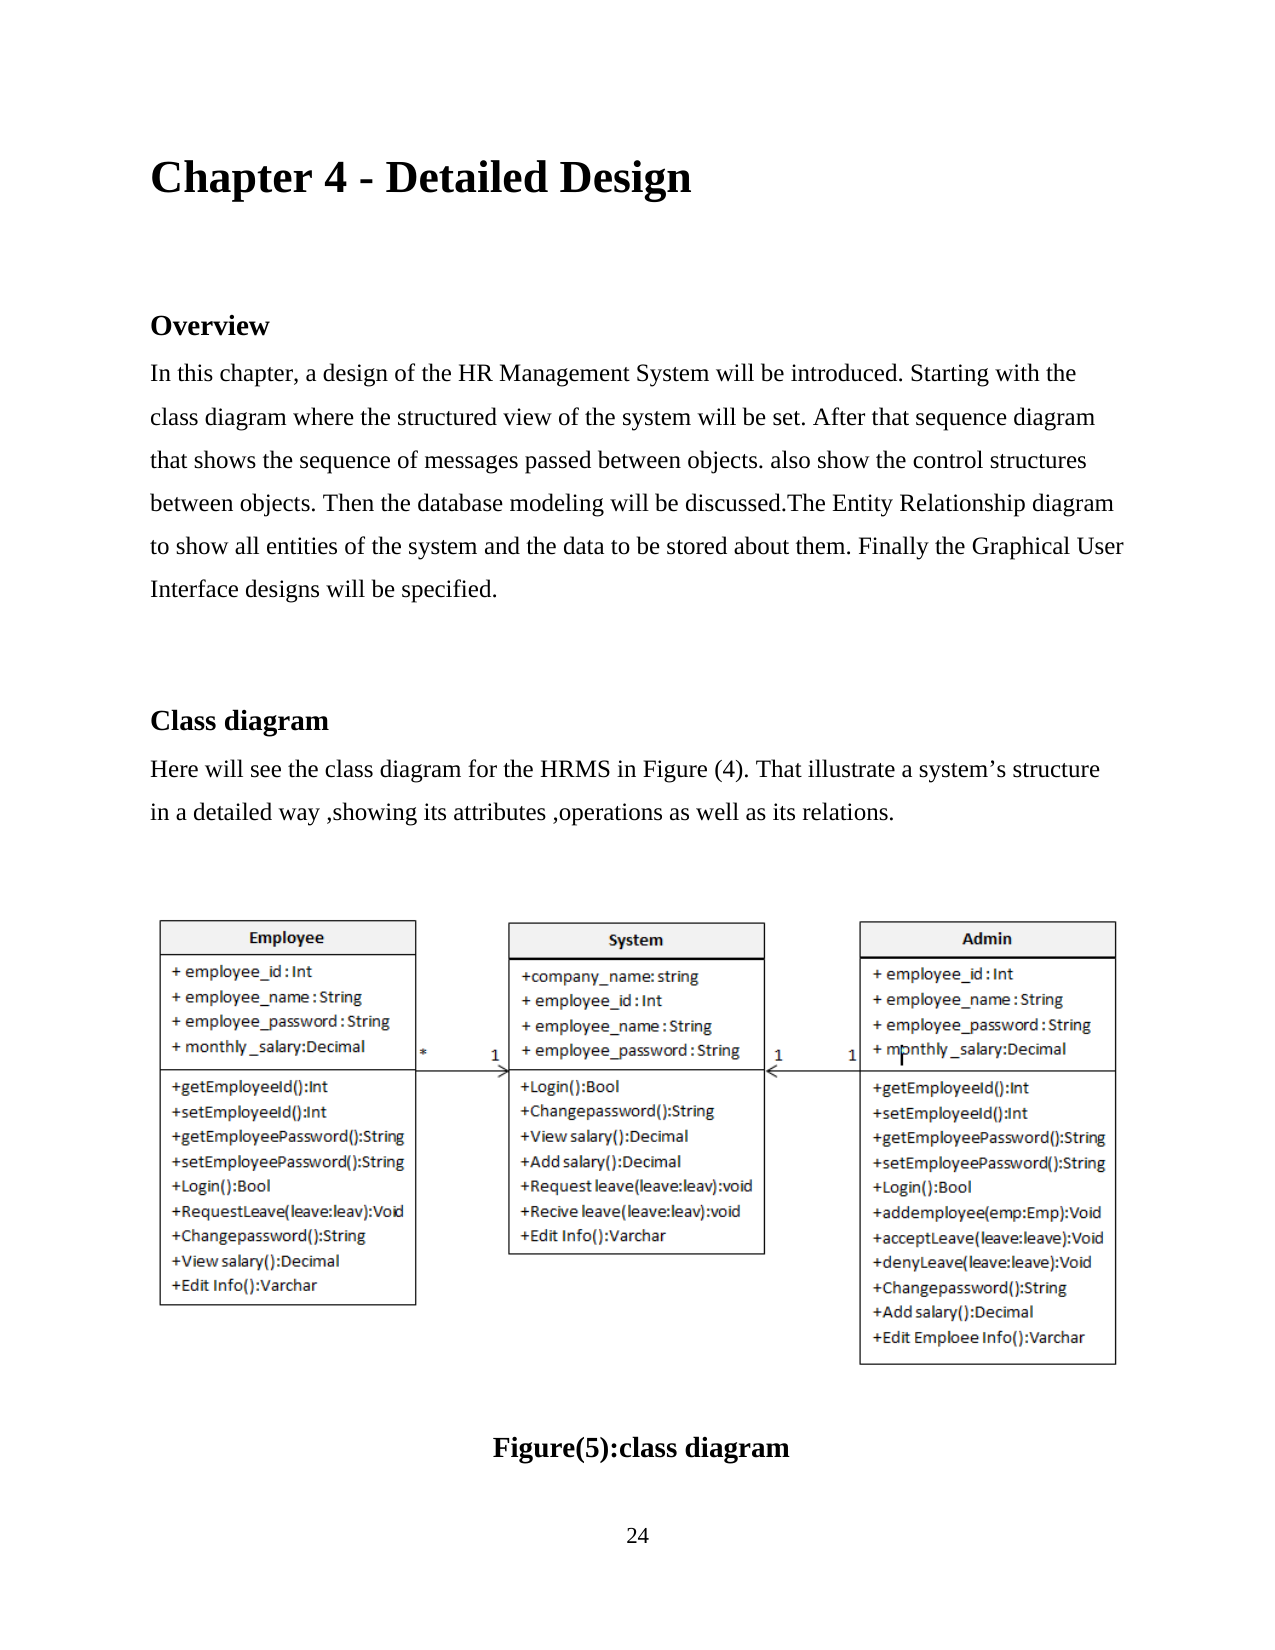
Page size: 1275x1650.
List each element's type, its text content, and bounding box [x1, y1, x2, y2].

text Here will see the class diagram for the HRMS in Figure (4). That illustrate a system’s structure in a detailed way ,showing its attributes ,operations as well as its relations. [150, 754, 1125, 826]
text Chapter 4 - Detailed Design [150, 150, 1125, 203]
text In this chapter, a design of the HR Management System will be introduced. Starting with the class diagram where the structured view of the system will be set. After that sequence diagram that shows the sequence of messages passed between objects. also show the control structures between objects. Then the database modeling will be discussed.The Entity Relationship diagram to show all entities of the system and the data to be stored about them. Finally the Graphical User Interface designs will be specified. [150, 358, 1125, 603]
text Class diagram [150, 703, 1125, 737]
text Figure(5):class diagram [150, 1430, 1125, 1464]
picture [150, 840, 1125, 1417]
text Overview [150, 308, 1125, 342]
